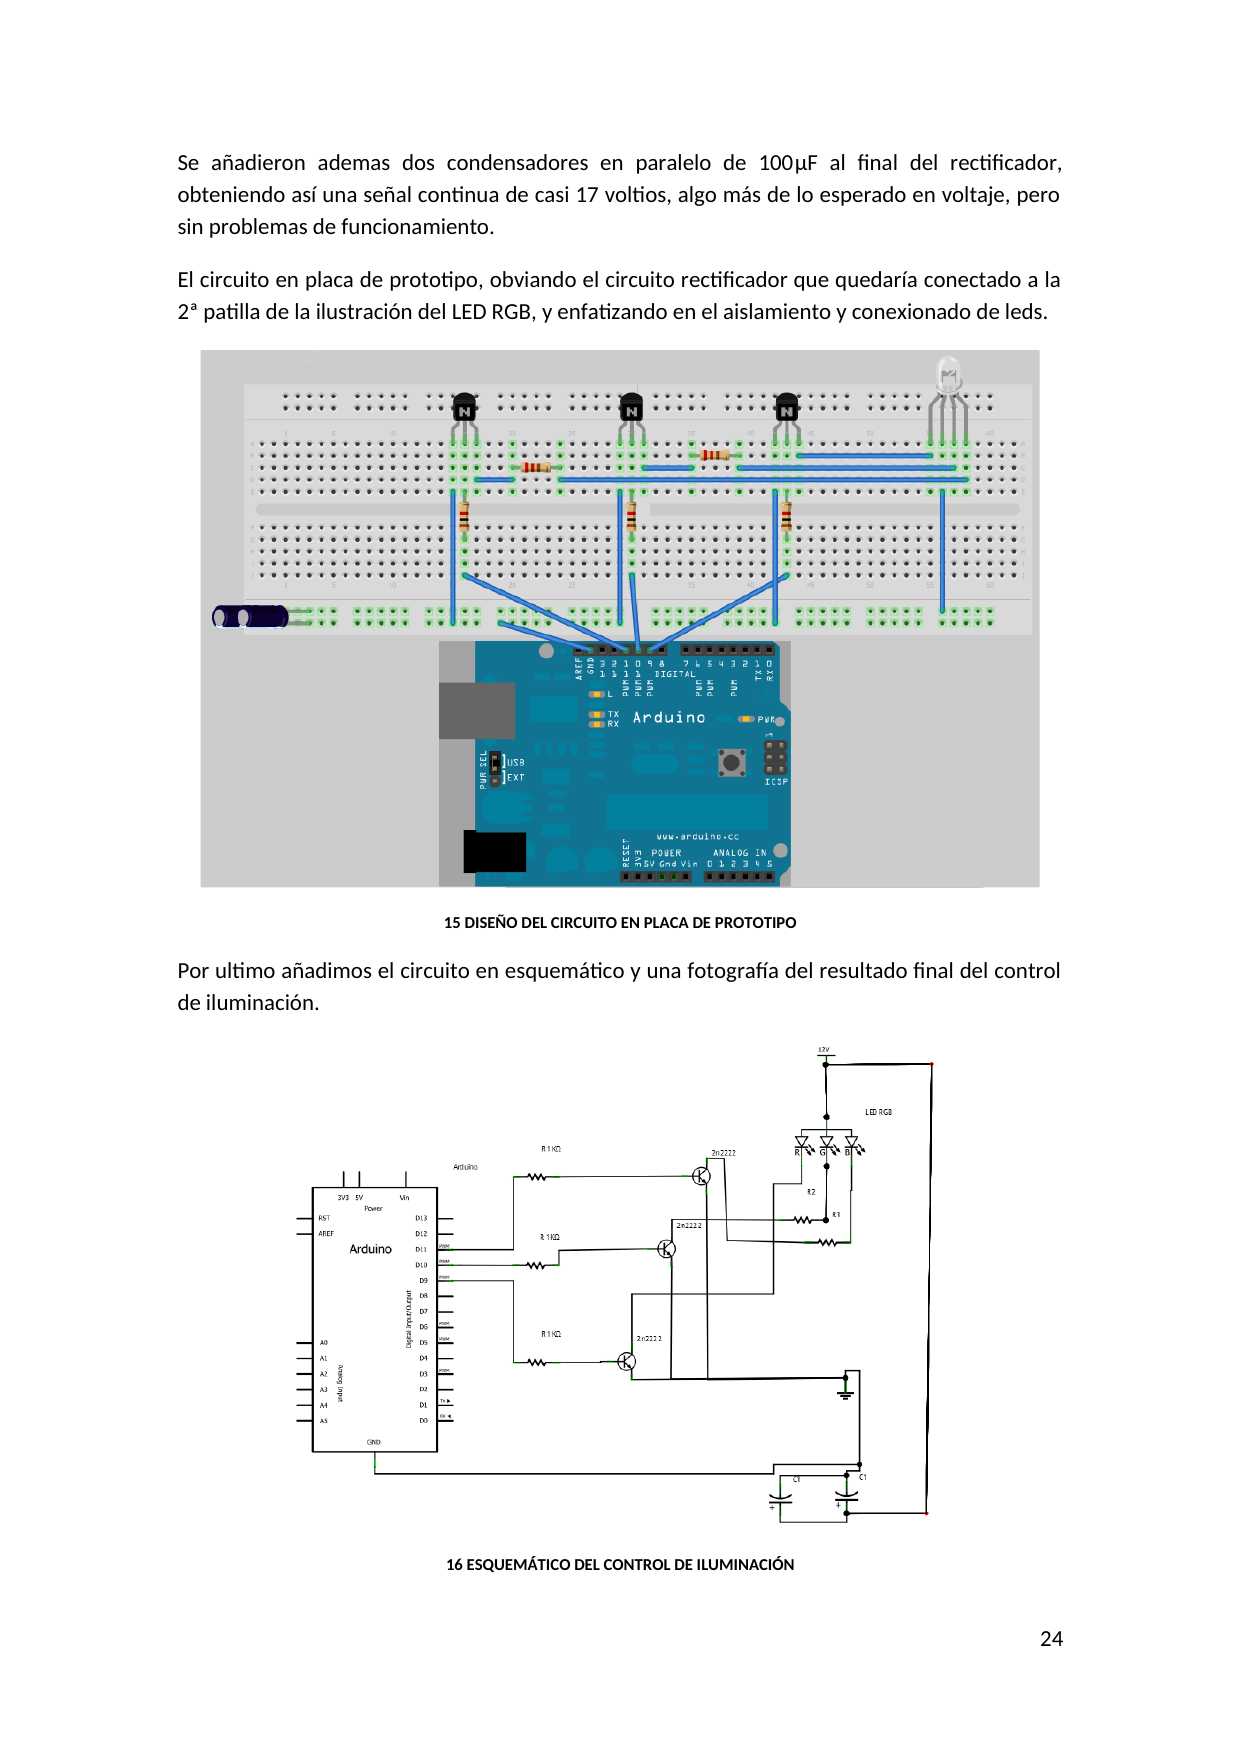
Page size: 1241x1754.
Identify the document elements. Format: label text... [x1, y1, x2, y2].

picture [200, 350, 1040, 888]
text 15 diseño del circuito en placa de prototipo [177, 912, 1063, 932]
text Por ultimo añadimos el circuito en esquemático y una fotografía del resultado final del control de iluminación. [177, 956, 1063, 1017]
picture [279, 1041, 961, 1530]
text 16 Esquemático del control de iluminación [177, 1554, 1063, 1574]
text El circuito en placa de prototipo, obviando el circuito rectificador que quedaría conectado a la 2ª patilla de la ilustración del LED RGB, y enfatizando en el aislamiento y conexionado de leds. [177, 265, 1063, 325]
text Se añadieron ademas dos condensadores en paralelo de 100µF al final del rectificador, obteniendo así una señal continua de casi 17 voltios, algo más de lo esperado en voltaje, pero sin problemas de funcionamiento. [177, 148, 1063, 240]
